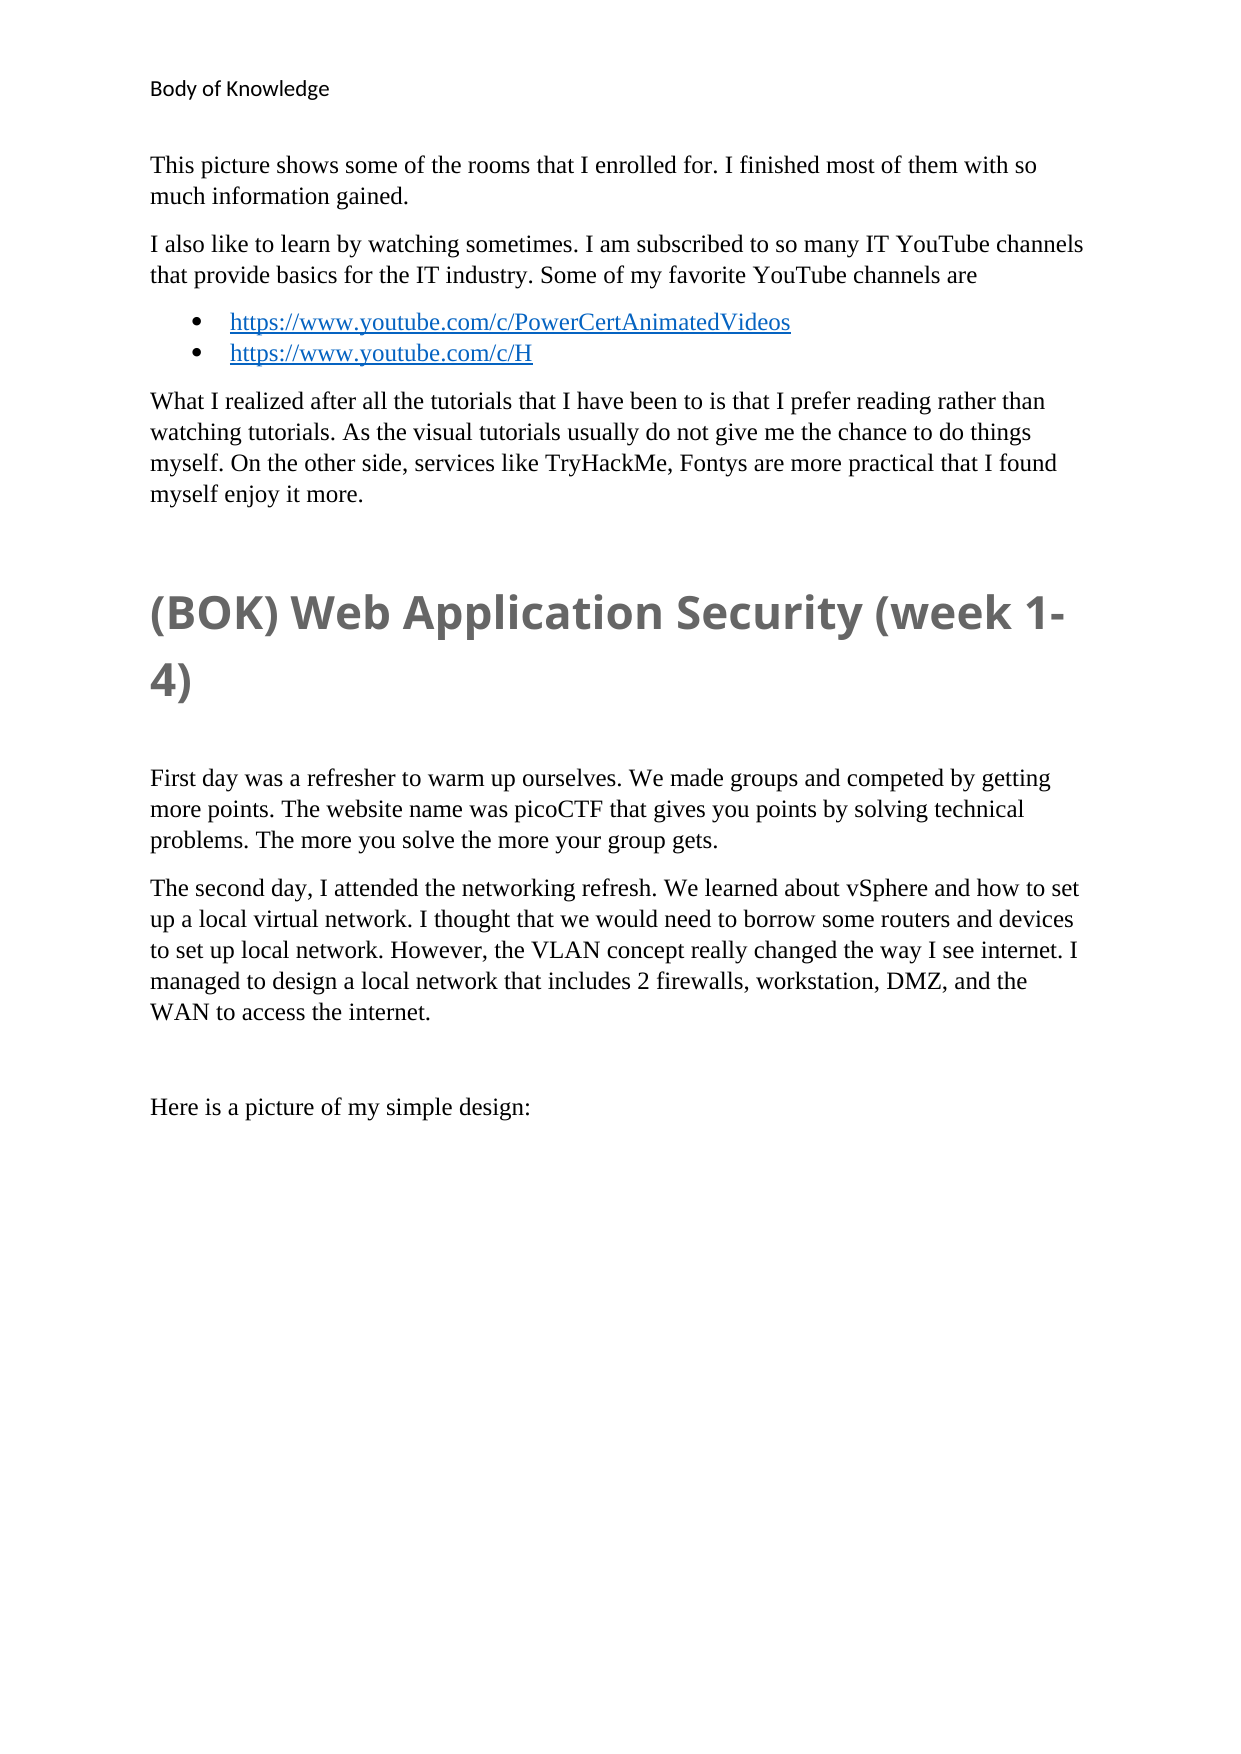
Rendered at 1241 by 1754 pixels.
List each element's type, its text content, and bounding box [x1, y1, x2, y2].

subtitle (BOK) Web Application Security (week 1-4) [150, 581, 1090, 710]
list https://www.youtube.com/c/PowerCertAnimatedVideos [192, 307, 1090, 336]
text This picture shows some of the rooms that I enrolled for. I finished most of them with so much information gained. [150, 150, 1090, 210]
text First day was a refresher to warm up ourselves. We made groups and competed by getting more points. The website name was picoCTF that gives you points by solving technical problems. The more you solve the more your group gets. [150, 763, 1090, 854]
list https://www.youtube.com/c/H [192, 338, 1090, 367]
text Here is a picture of my simple design: [150, 1092, 1090, 1121]
text What I realized after all the tutorials that I have been to is that I prefer reading rather than watching tutorials. As the visual tutorials usually do not give me the chance to do things myself. On the other side, services like TryHackMe, Fontys are more practical that I found myself enjoy it more. [150, 386, 1090, 508]
text The second day, I attended the networking refresh. We learned about vSphere and how to set up a local virtual network. I thought that we would need to borrow some routers and devices to set up local network. However, the VLAN concept really changed the way I see internet. I managed to design a local network that includes 2 firewalls, workstation, DMZ, and the WAN to access the internet. [150, 873, 1090, 1026]
text I also like to learn by watching sometimes. I am subscribed to so many IT YouTube channels that provide basics for the IT industry. Some of my favorite YouTube channels are [150, 229, 1090, 288]
